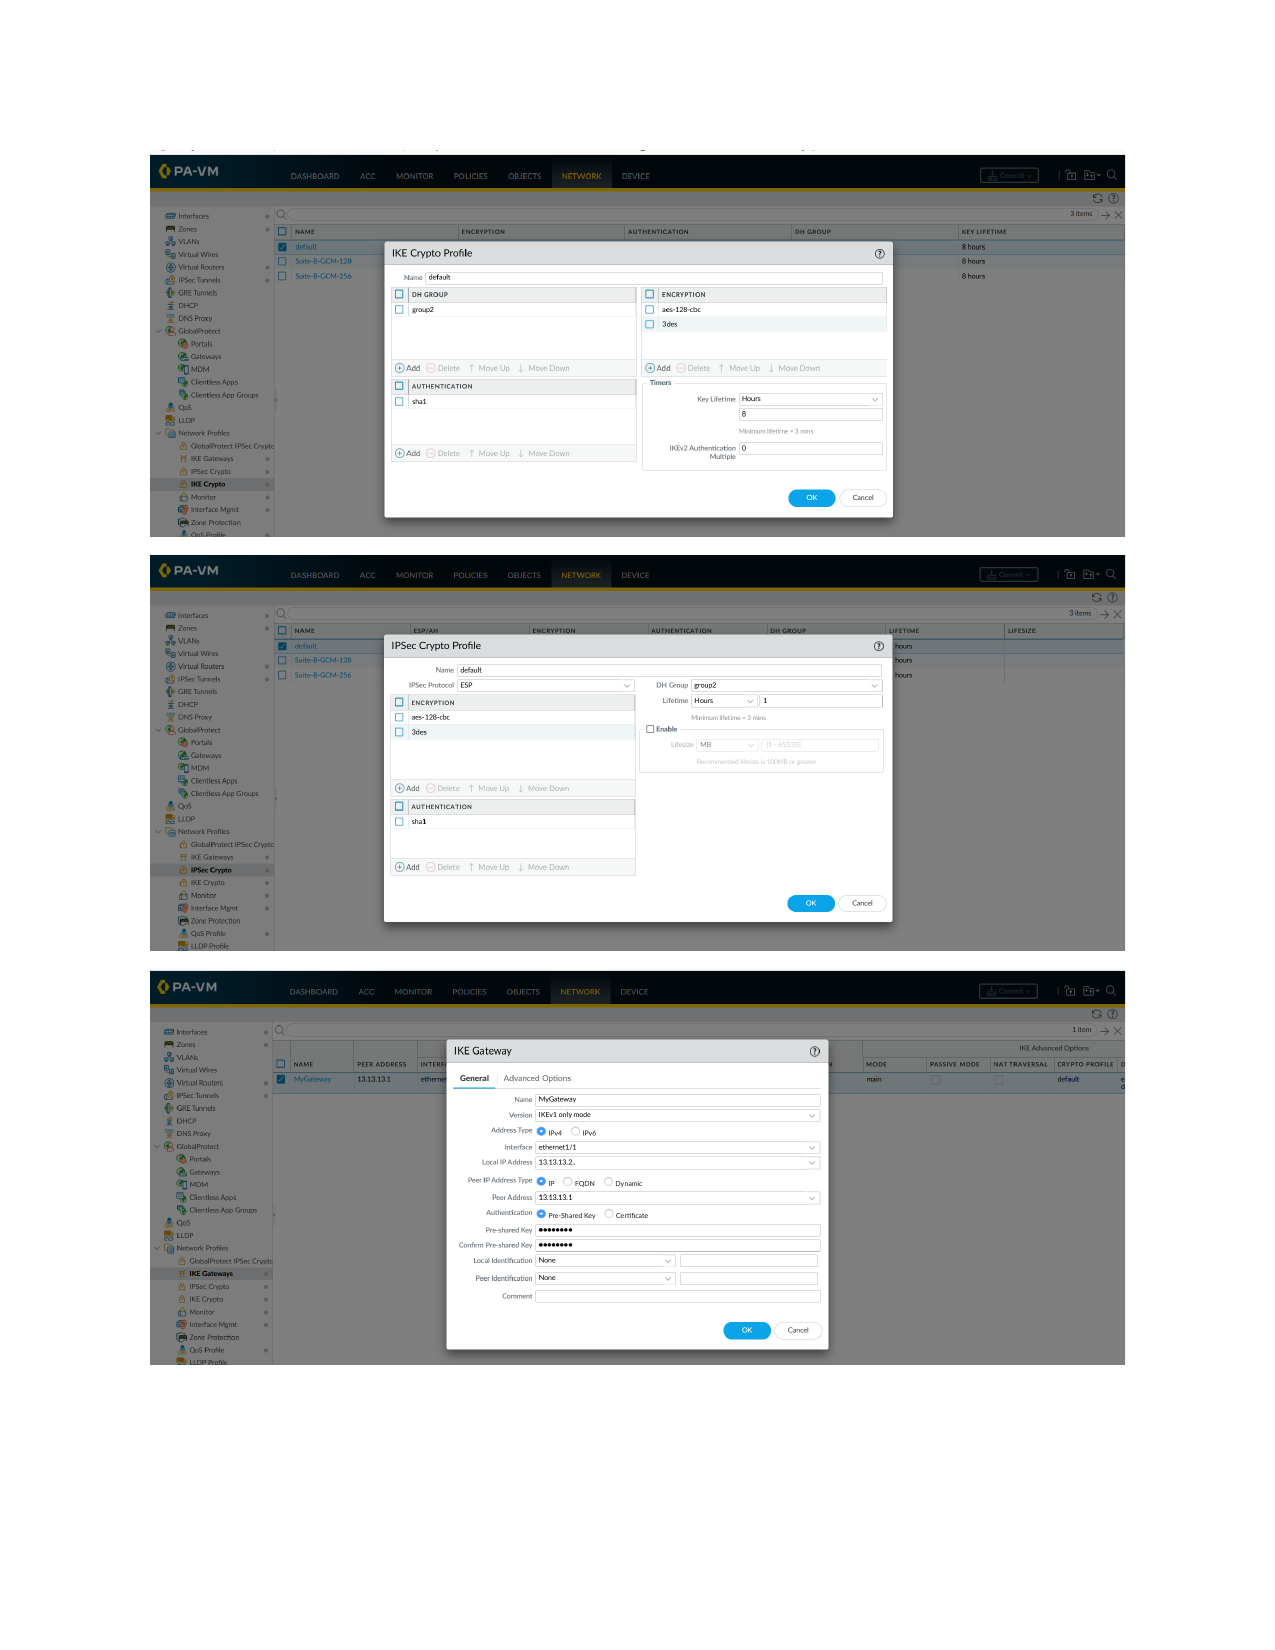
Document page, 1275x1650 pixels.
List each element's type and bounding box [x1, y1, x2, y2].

picture [150, 555, 1125, 951]
picture [150, 150, 1125, 537]
picture [150, 969, 1125, 1365]
